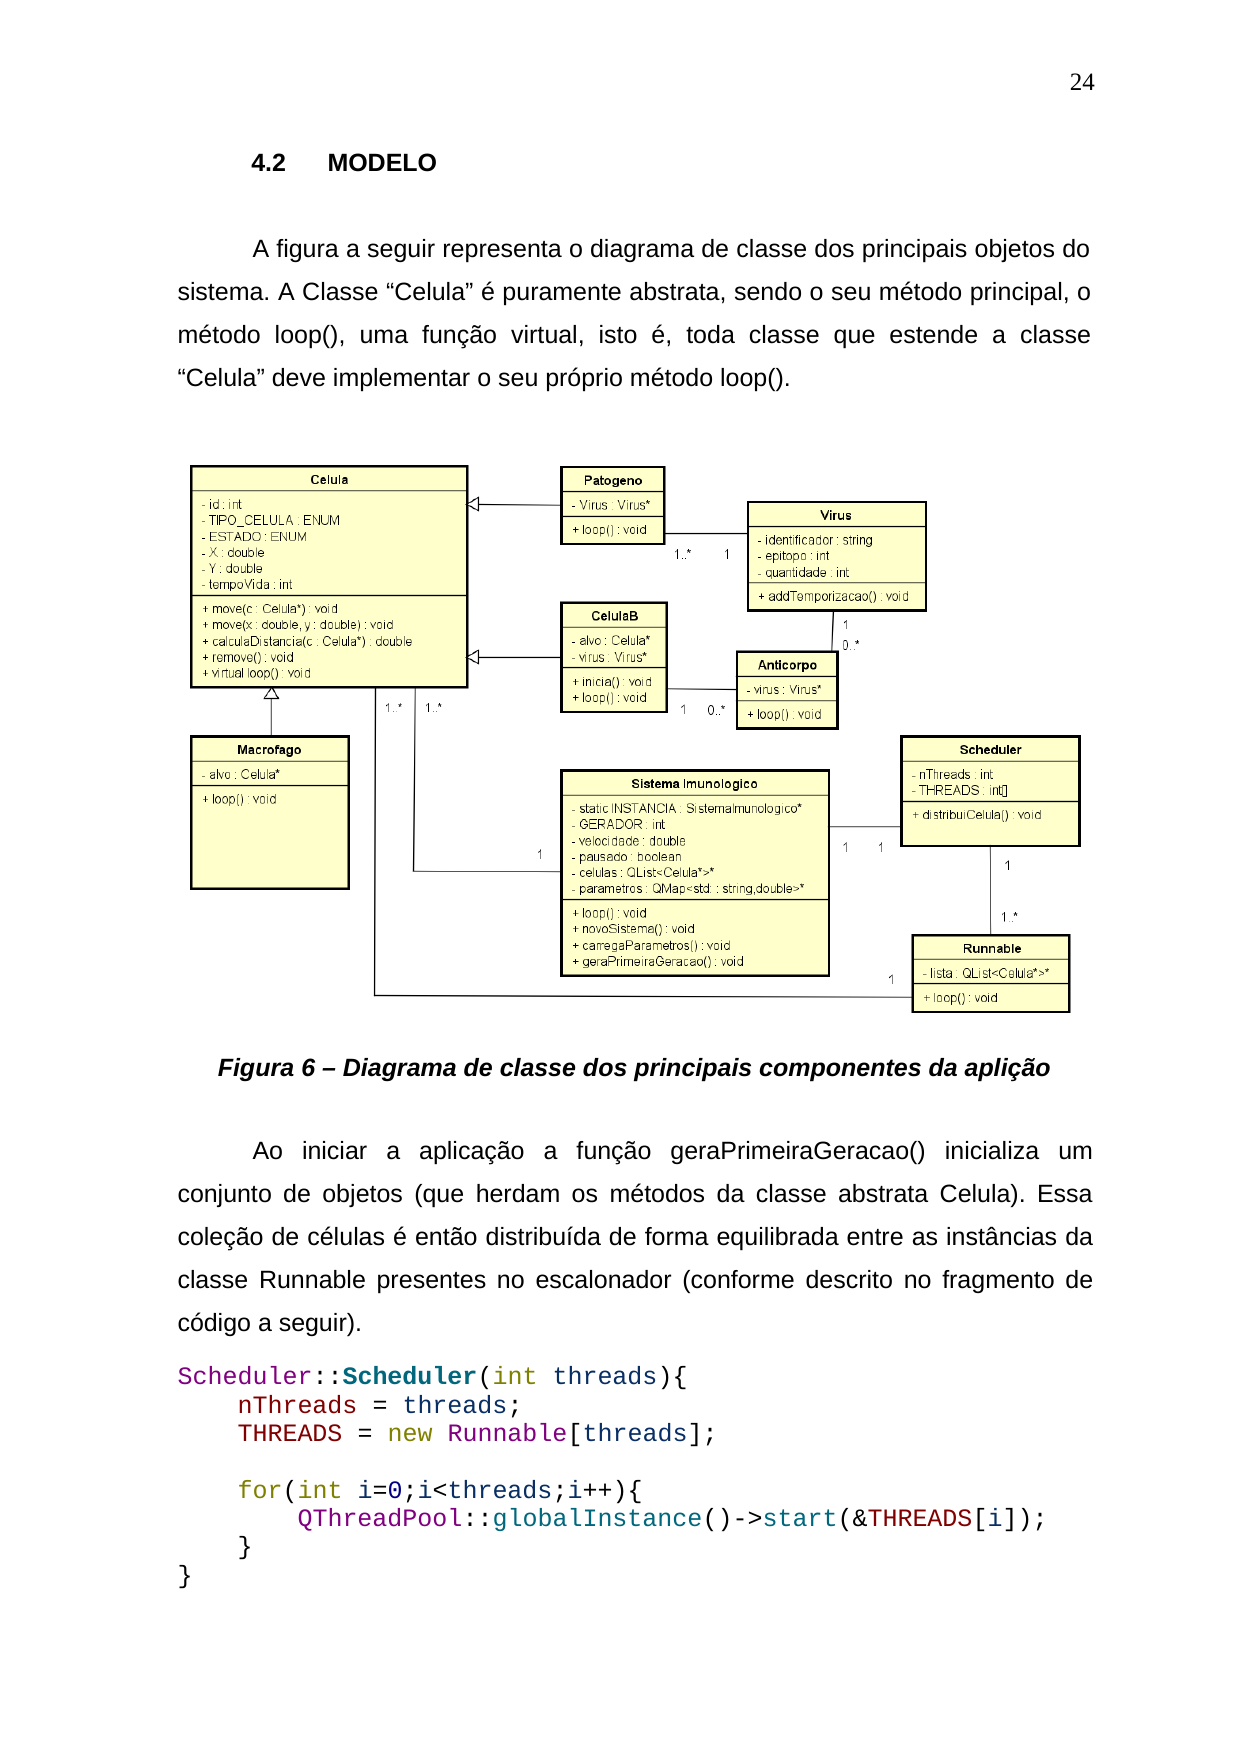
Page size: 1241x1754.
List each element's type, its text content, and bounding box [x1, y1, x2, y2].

text THREADS = new Runnable[threads]; [177, 1421, 357, 1449]
text nThreads = threads; [387, 1392, 1094, 1421]
picture [177, 446, 1093, 1028]
text for(int i=0;i<threads;i++){ [177, 1477, 432, 1506]
text Figura 6 – Diagrama de classe dos principais componentes da aplição [177, 1053, 1094, 1082]
text QThreadPool::globalInstance()->start(&THREADS[i]); [867, 1506, 1094, 1534]
text QThreadPool::globalInstance()->start(&THREADS[i]); [177, 1506, 852, 1534]
text THREADS = new Runnable[threads]; [372, 1421, 1094, 1449]
text for(int i=0;i<threads;i++){ [447, 1477, 582, 1506]
text } [177, 1562, 1094, 1591]
text Scheduler::Scheduler(int threads){ [477, 1364, 1094, 1392]
text Scheduler::Scheduler(int threads){ [177, 1364, 342, 1392]
text Ao iniciar a aplicação a função geraPrimeiraGeracao() inicializa um conjunto de objetos (que herdam os métodos da classe abstrata Celula). Essa coleção de células é então distribuída de forma equilibrada entre as instâncias da classe Runnable presentes no escalonador (conforme descrito no fragmento de código a seguir). [177, 1136, 1094, 1337]
text for(int i=0;i<threads;i++){ [612, 1477, 1094, 1506]
text } [177, 1534, 1094, 1562]
subtitle 4.2 MODELO [177, 148, 1094, 176]
text nThreads = threads; [177, 1392, 372, 1421]
text A figura a seguir representa o diagrama de classe dos principais objetos do sistema. A Classe “Celula” é puramente abstrata, sendo o seu método principal, o método loop(), uma função virtual, isto é, toda classe que estende a classe “Celula” deve implementar o seu próprio método loop(). [177, 234, 1092, 392]
